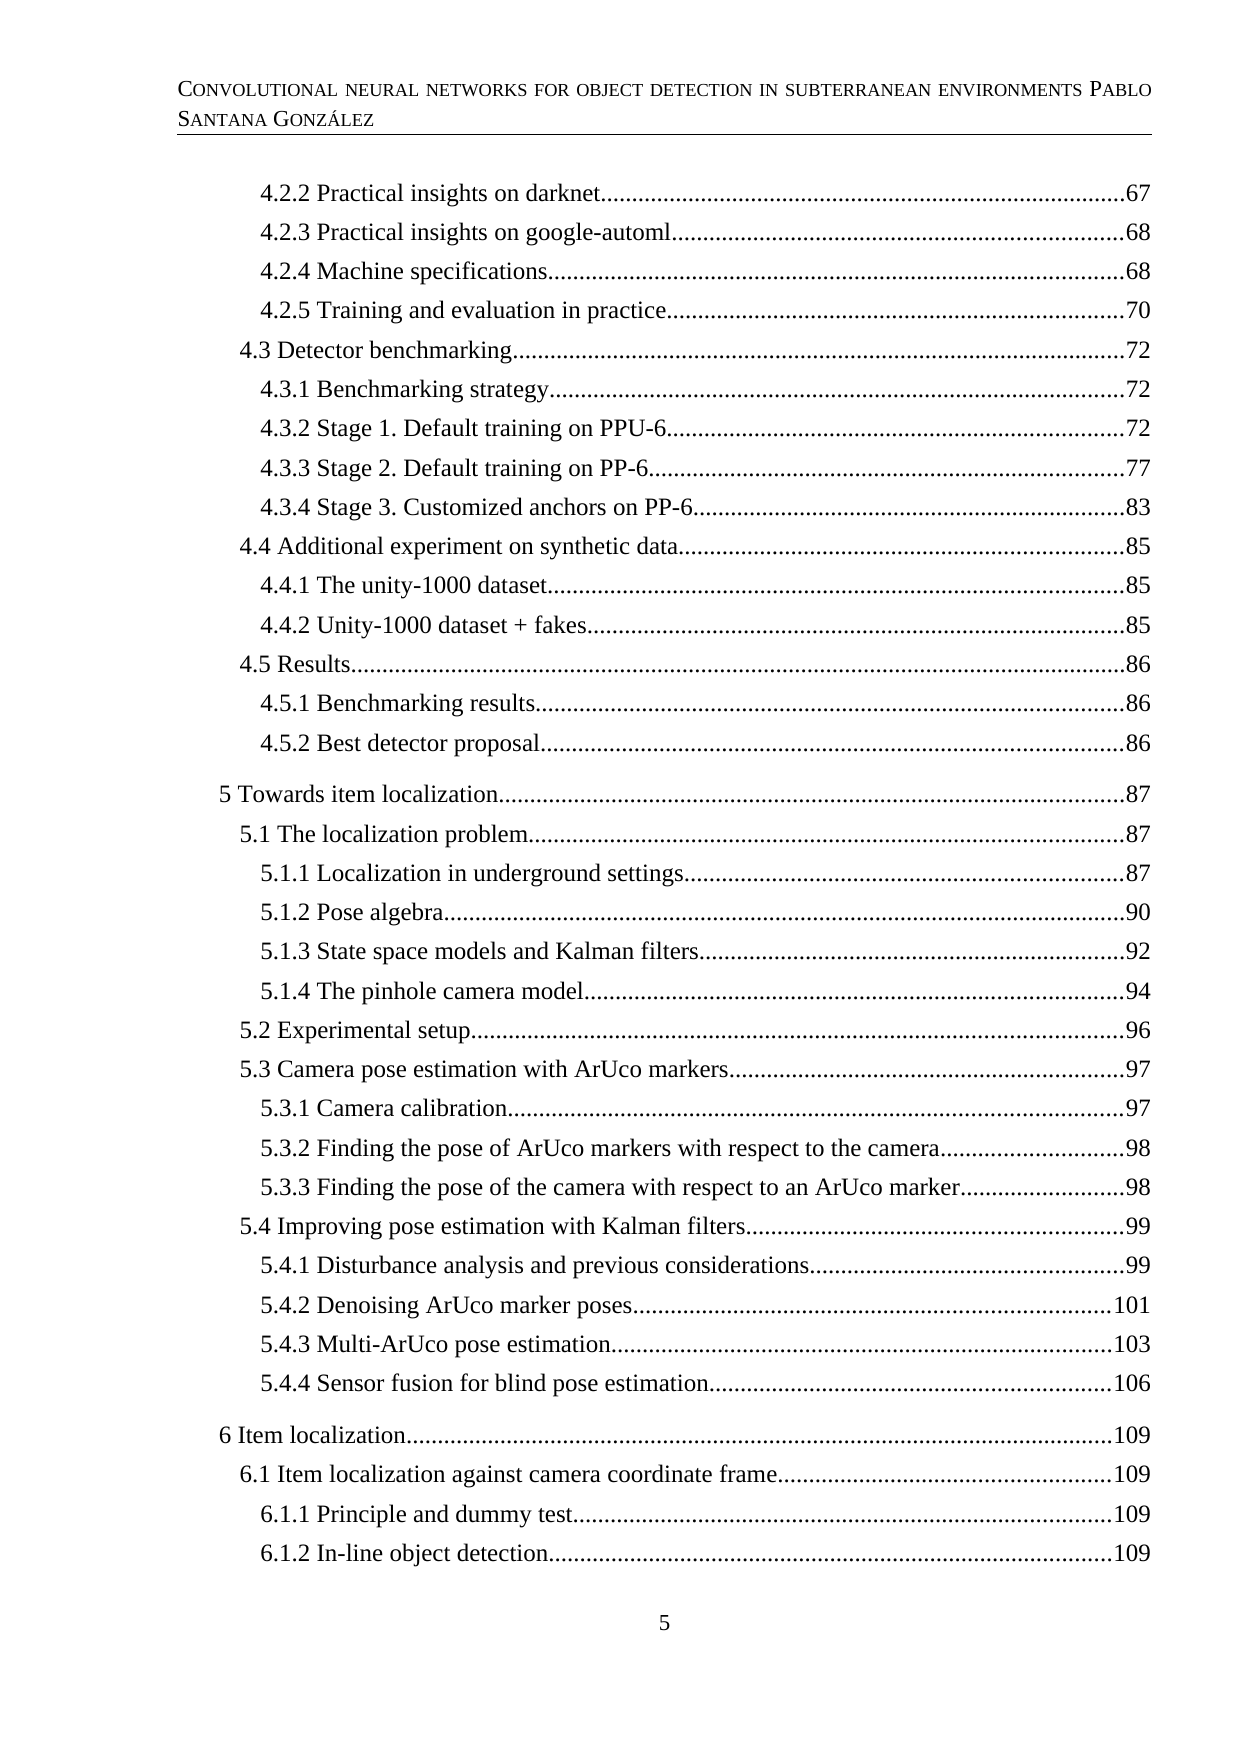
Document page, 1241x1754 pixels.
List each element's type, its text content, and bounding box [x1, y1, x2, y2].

text 5.1.2 Pose algebra 90 [219, 897, 1152, 926]
text 5.1.3 State space models and Kalman filters 92 [219, 936, 1152, 965]
text 5.4.4 Sensor fusion for blind pose estimation 106 [219, 1368, 1152, 1397]
text 5.1.4 The pinhole camera model 94 [219, 976, 1152, 1004]
text 4.4 Additional experiment on synthetic data 85 [198, 531, 1152, 560]
text 4.3.4 Stage 3. Customized anchors on PP-6 83 [219, 492, 1152, 521]
text 4.2.5 Training and evaluation in practice 70 [219, 296, 1152, 324]
text 4.2.4 Machine specifications 68 [219, 256, 1152, 285]
text 5.3.1 Camera calibration 97 [219, 1093, 1152, 1122]
text 4.4.1 The unity-1000 dataset 85 [219, 571, 1152, 599]
text 5.4.1 Disturbance analysis and previous considerations 99 [219, 1251, 1152, 1279]
text 5.4.2 Denoising ArUco marker poses 101 [219, 1290, 1152, 1319]
text 5.3.2 Finding the pose of ArUco markers with respect to the camera 98 [219, 1133, 1152, 1162]
text 5.1.1 Localization in underground settings 87 [219, 858, 1152, 887]
text 5 Towards item localization 87 [177, 779, 1152, 808]
text 6 Item localization 109 [177, 1420, 1152, 1449]
text 6.1.1 Principle and dummy test 109 [219, 1499, 1152, 1527]
text 4.3 Detector benchmarking 72 [198, 335, 1152, 364]
text 4.2.3 Practical insights on google-automl 68 [219, 217, 1152, 246]
text 4.5 Results 86 [198, 649, 1152, 678]
text 6.1 Item localization against camera coordinate frame 109 [198, 1459, 1152, 1488]
text 4.5.1 Benchmarking results 86 [219, 688, 1152, 717]
text 5.4 Improving pose estimation with Kalman filters 99 [198, 1211, 1152, 1240]
text 5.3.3 Finding the pose of the camera with respect to an ArUco marker 98 [219, 1172, 1152, 1201]
text 5.1 The localization problem 87 [198, 819, 1152, 847]
text 6.1.2 In-line object detection 109 [219, 1538, 1152, 1567]
text 5.3 Camera pose estimation with ArUco markers 97 [198, 1054, 1152, 1083]
text 4.3.2 Stage 1. Default training on PPU-6 72 [219, 413, 1152, 442]
text 4.3.1 Benchmarking strategy 72 [219, 374, 1152, 403]
text 4.2.2 Practical insights on darknet 67 [219, 178, 1152, 207]
text 5.2 Experimental setup 96 [198, 1015, 1152, 1044]
text 4.3.3 Stage 2. Default training on PP-6 77 [219, 453, 1152, 481]
text 4.5.2 Best detector proposal 86 [219, 728, 1152, 756]
text 5.4.3 Multi-ArUco pose estimation 103 [219, 1329, 1152, 1358]
text 4.4.2 Unity-1000 dataset + fakes 85 [219, 610, 1152, 638]
